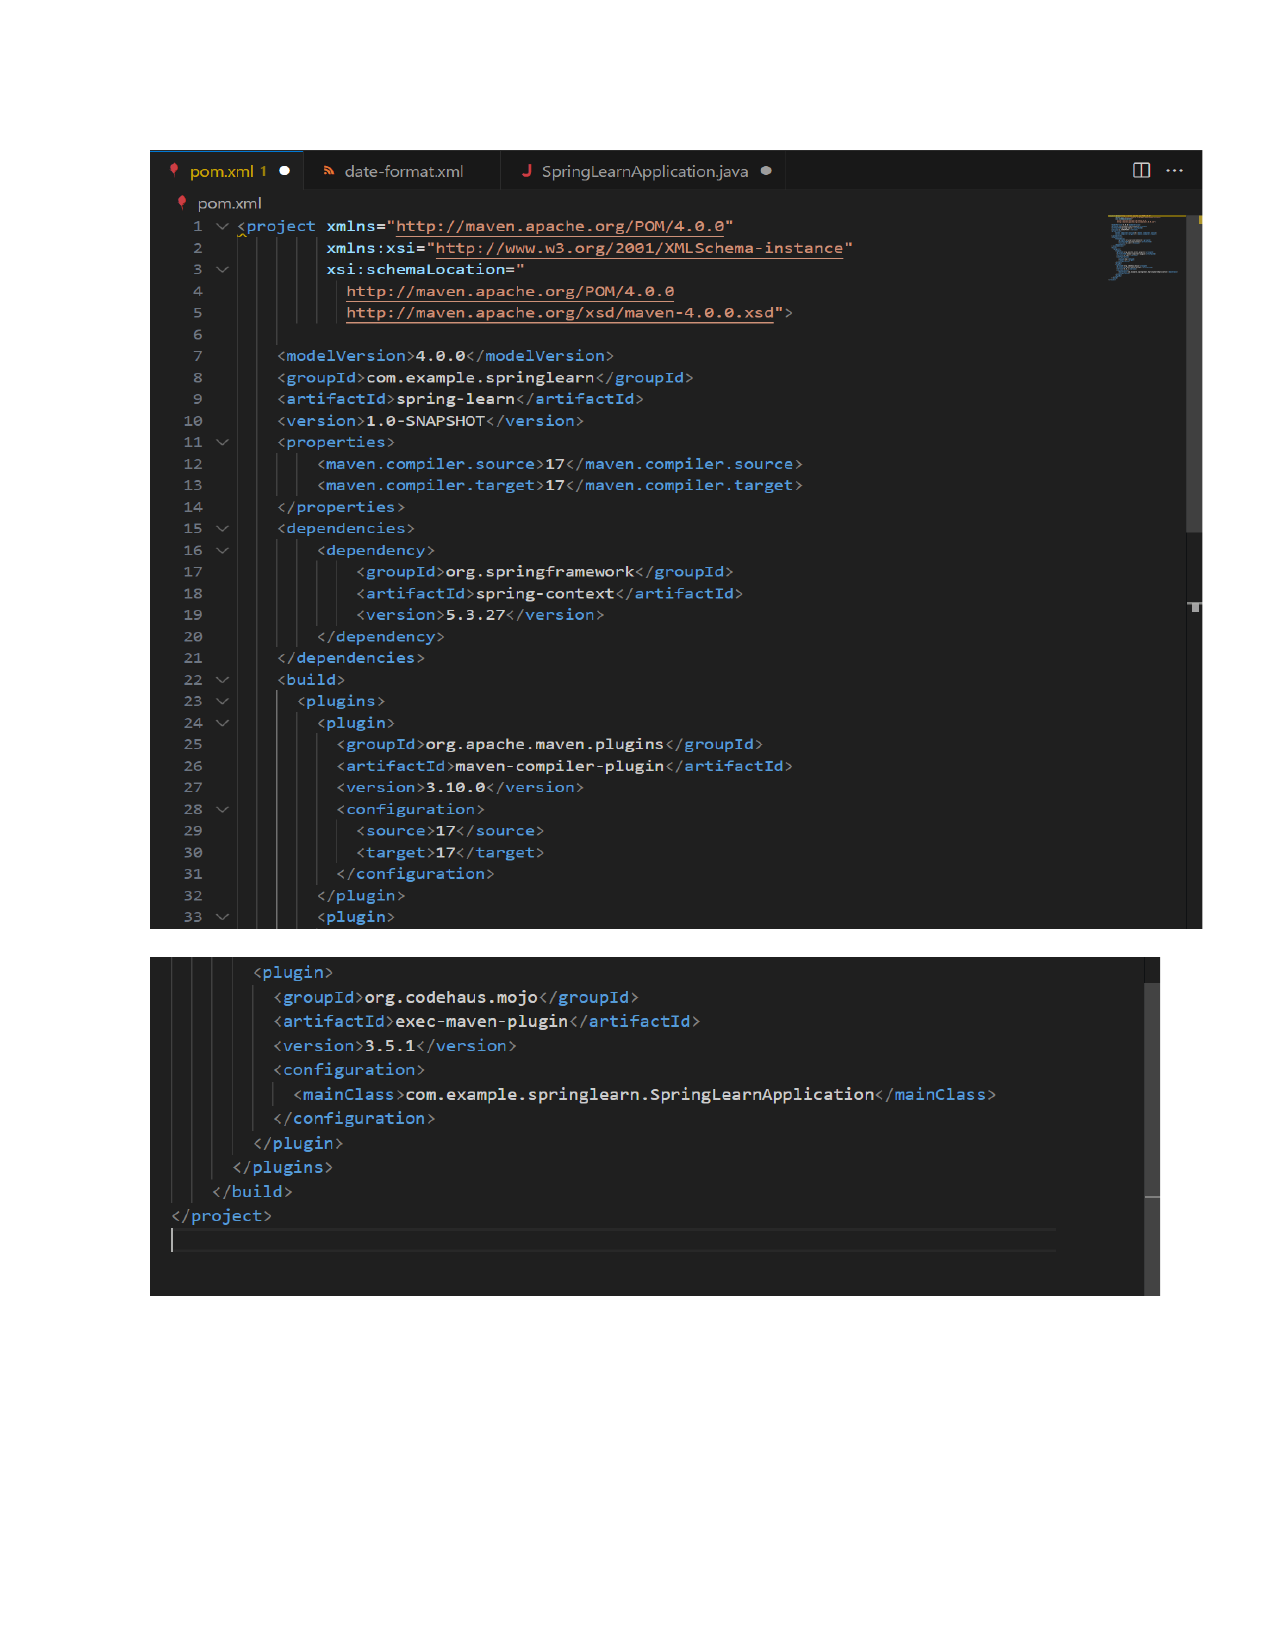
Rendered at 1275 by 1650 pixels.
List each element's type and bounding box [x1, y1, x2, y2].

picture [150, 957, 1160, 1296]
picture [150, 150, 1203, 929]
